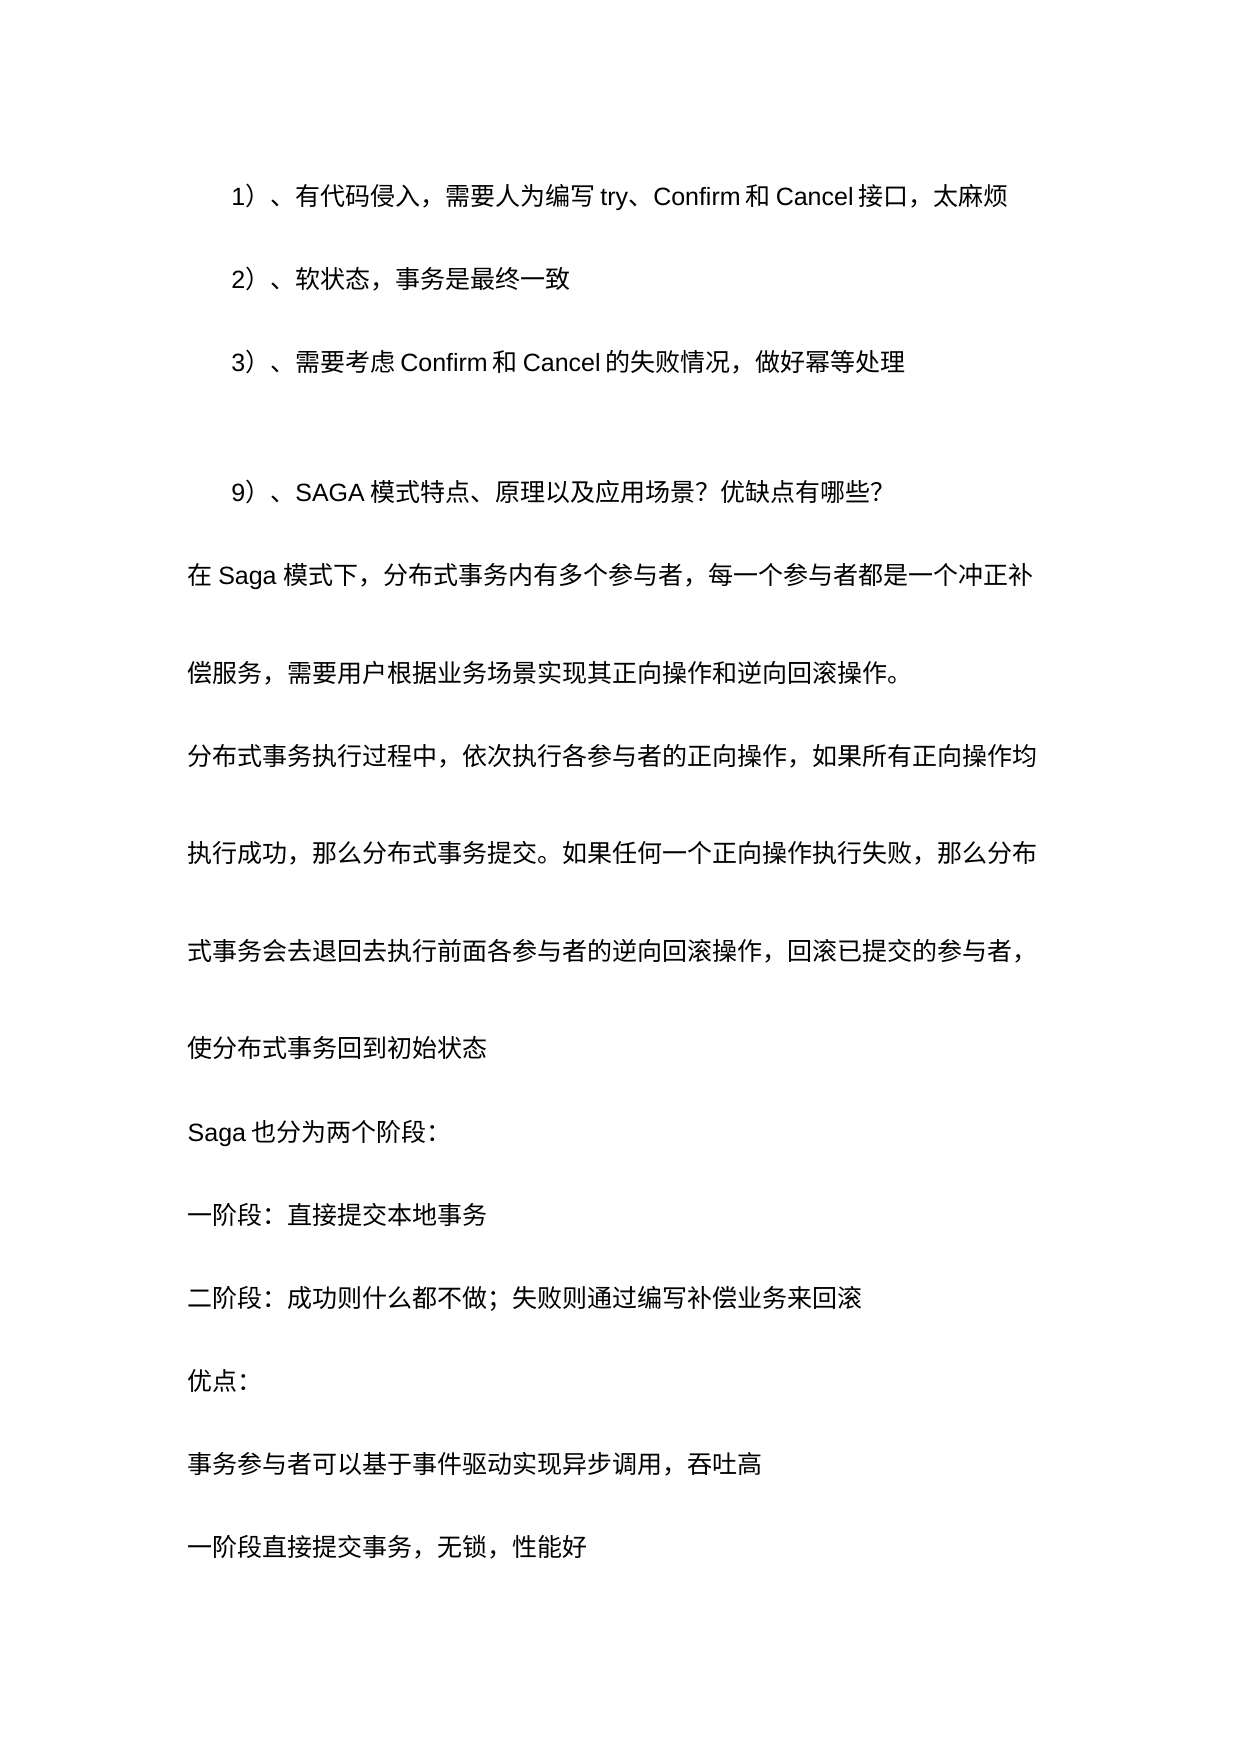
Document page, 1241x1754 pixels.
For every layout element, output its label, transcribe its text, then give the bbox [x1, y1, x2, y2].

text 一阶段：直接提交本地事务 [187, 1181, 1053, 1246]
text 3）、需要考虑Confirm和Cancel的失败情况，做好幂等处理 [187, 328, 1053, 393]
text 优点： [187, 1347, 1053, 1412]
text 事务参与者可以基于事件驱动实现异步调用，吞吐高 [187, 1430, 1053, 1495]
text 1）、有代码侵入，需要人为编写try、Confirm和Cancel接口，太麻烦 [187, 162, 1053, 227]
text 在 Saga 模式下，分布式事务内有多个参与者，每一个参与者都是一个冲正补偿服务，需要用户根据业务场景实现其正向操作和逆向回滚操作。 [187, 541, 1053, 704]
text 一阶段直接提交事务，无锁，性能好 [187, 1513, 1053, 1578]
text Saga也分为两个阶段： [187, 1098, 1053, 1163]
text 分布式事务执行过程中，依次执行各参与者的正向操作，如果所有正向操作均执行成功，那么分布式事务提交。如果任何一个正向操作执行失败，那么分布式事务会去退回去执行前面各参与者的逆向回滚操作，回滚已提交的参与者，使分布式事务回到初始状态 [187, 722, 1053, 1079]
text 2）、软状态，事务是最终一致 [187, 245, 1053, 310]
text 二阶段：成功则什么都不做；失败则通过编写补偿业务来回滚 [187, 1264, 1053, 1329]
subtitle 9）、SAGA模式特点、原理以及应用场景？优缺点有哪些？ [187, 458, 1053, 523]
